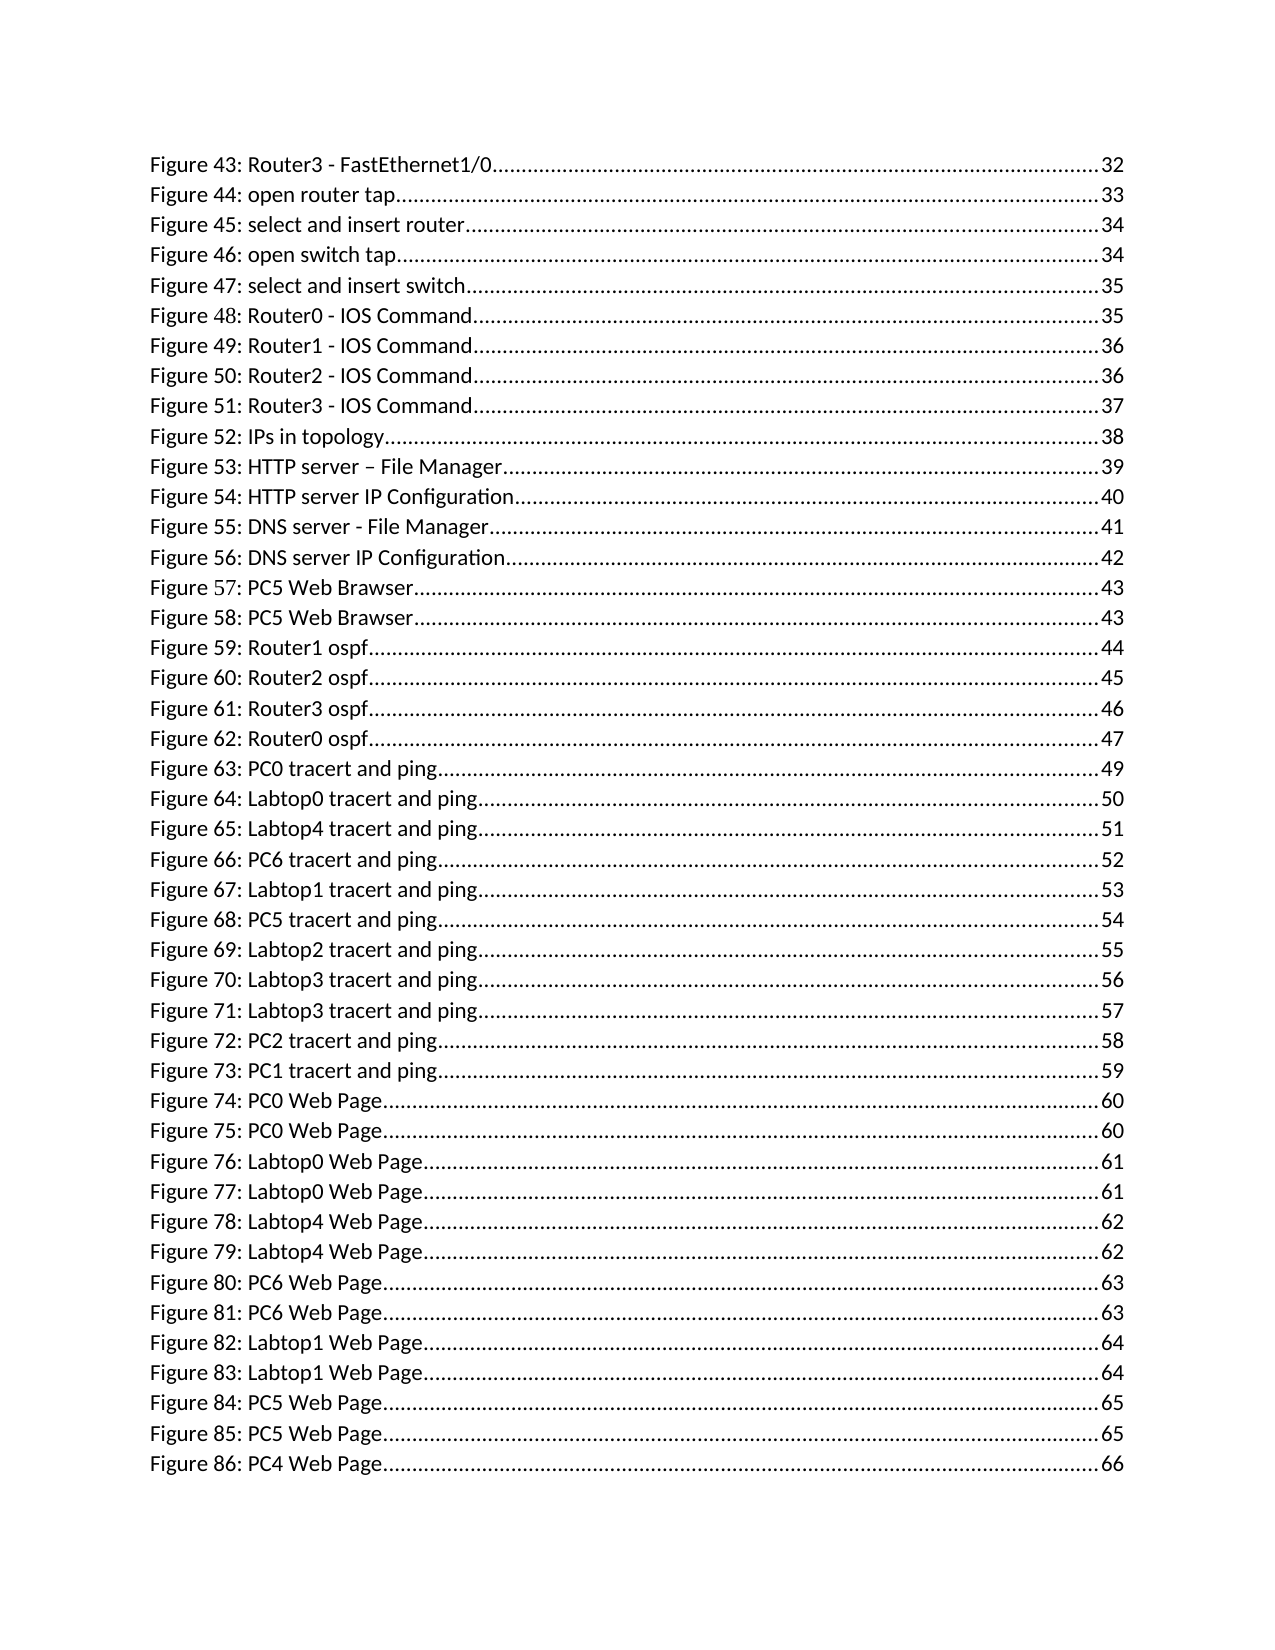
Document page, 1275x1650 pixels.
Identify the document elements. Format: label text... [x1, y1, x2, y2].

text Figure 60: Router2 ospf 45 [150, 663, 1125, 692]
text Figure 59: Router1 ospf 44 [150, 633, 1125, 661]
text Figure 48: Router0 - IOS Command 35 [150, 301, 1125, 329]
text Figure 73: PC1 tracert and ping 59 [150, 1056, 1125, 1084]
text Figure 83: Labtop1 Web Page 64 [150, 1358, 1125, 1386]
text Figure 63: PC0 tracert and ping 49 [150, 754, 1125, 782]
text Figure 85: PC5 Web Page 65 [150, 1419, 1125, 1447]
text Figure 44: open router tap 33 [150, 180, 1125, 208]
text Figure 74: PC0 Web Page 60 [150, 1086, 1125, 1114]
text Figure 53: HTTP server – File Manager 39 [150, 452, 1125, 480]
text Figure 56: DNS server IP Configuration 42 [150, 543, 1125, 571]
text Figure 69: Labtop2 tracert and ping 55 [150, 935, 1125, 963]
text Figure 70: Labtop3 tracert and ping 56 [150, 966, 1125, 994]
text Figure 81: PC6 Web Page 63 [150, 1298, 1125, 1326]
text Figure 46: open switch tap 34 [150, 241, 1125, 269]
text Figure 49: Router1 - IOS Command 36 [150, 331, 1125, 359]
text Figure 57: PC5 Web Brawser 43 [150, 573, 1125, 601]
text Figure 62: Router0 ospf 47 [150, 724, 1125, 752]
text Figure 45: select and insert router 34 [150, 210, 1125, 238]
text Figure 77: Labtop0 Web Page 61 [150, 1177, 1125, 1205]
text Figure 67: Labtop1 tracert and ping 53 [150, 875, 1125, 903]
text Figure 72: PC2 tracert and ping 58 [150, 1026, 1125, 1054]
text Figure 54: HTTP server IP Configuration 40 [150, 482, 1125, 510]
text Figure 78: Labtop4 Web Page 62 [150, 1207, 1125, 1235]
text Figure 50: Router2 - IOS Command 36 [150, 361, 1125, 389]
text Figure 68: PC5 tracert and ping 54 [150, 905, 1125, 933]
text Figure 55: DNS server - File Manager 41 [150, 512, 1125, 541]
text Figure 47: select and insert switch 35 [150, 271, 1125, 299]
text Figure 66: PC6 tracert and ping 52 [150, 845, 1125, 873]
text Figure 76: Labtop0 Web Page 61 [150, 1147, 1125, 1175]
text Figure 51: Router3 - IOS Command 37 [150, 392, 1125, 420]
text Figure 86: PC4 Web Page 66 [150, 1449, 1125, 1477]
text Figure 82: Labtop1 Web Page 64 [150, 1328, 1125, 1356]
text Figure 43: Router3 - FastEthernet1/0 32 [150, 150, 1125, 178]
text Figure 79: Labtop4 Web Page 62 [150, 1237, 1125, 1266]
text Figure 71: Labtop3 tracert and ping 57 [150, 996, 1125, 1024]
text Figure 61: Router3 ospf 46 [150, 694, 1125, 722]
text Figure 80: PC6 Web Page 63 [150, 1268, 1125, 1296]
text Figure 64: Labtop0 tracert and ping 50 [150, 784, 1125, 812]
text Figure 84: PC5 Web Page 65 [150, 1388, 1125, 1417]
text Figure 65: Labtop4 tracert and ping 51 [150, 814, 1125, 843]
text Figure 75: PC0 Web Page 60 [150, 1117, 1125, 1145]
text Figure 58: PC5 Web Brawser 43 [150, 603, 1125, 631]
text Figure 52: IPs in topology 38 [150, 422, 1125, 450]
